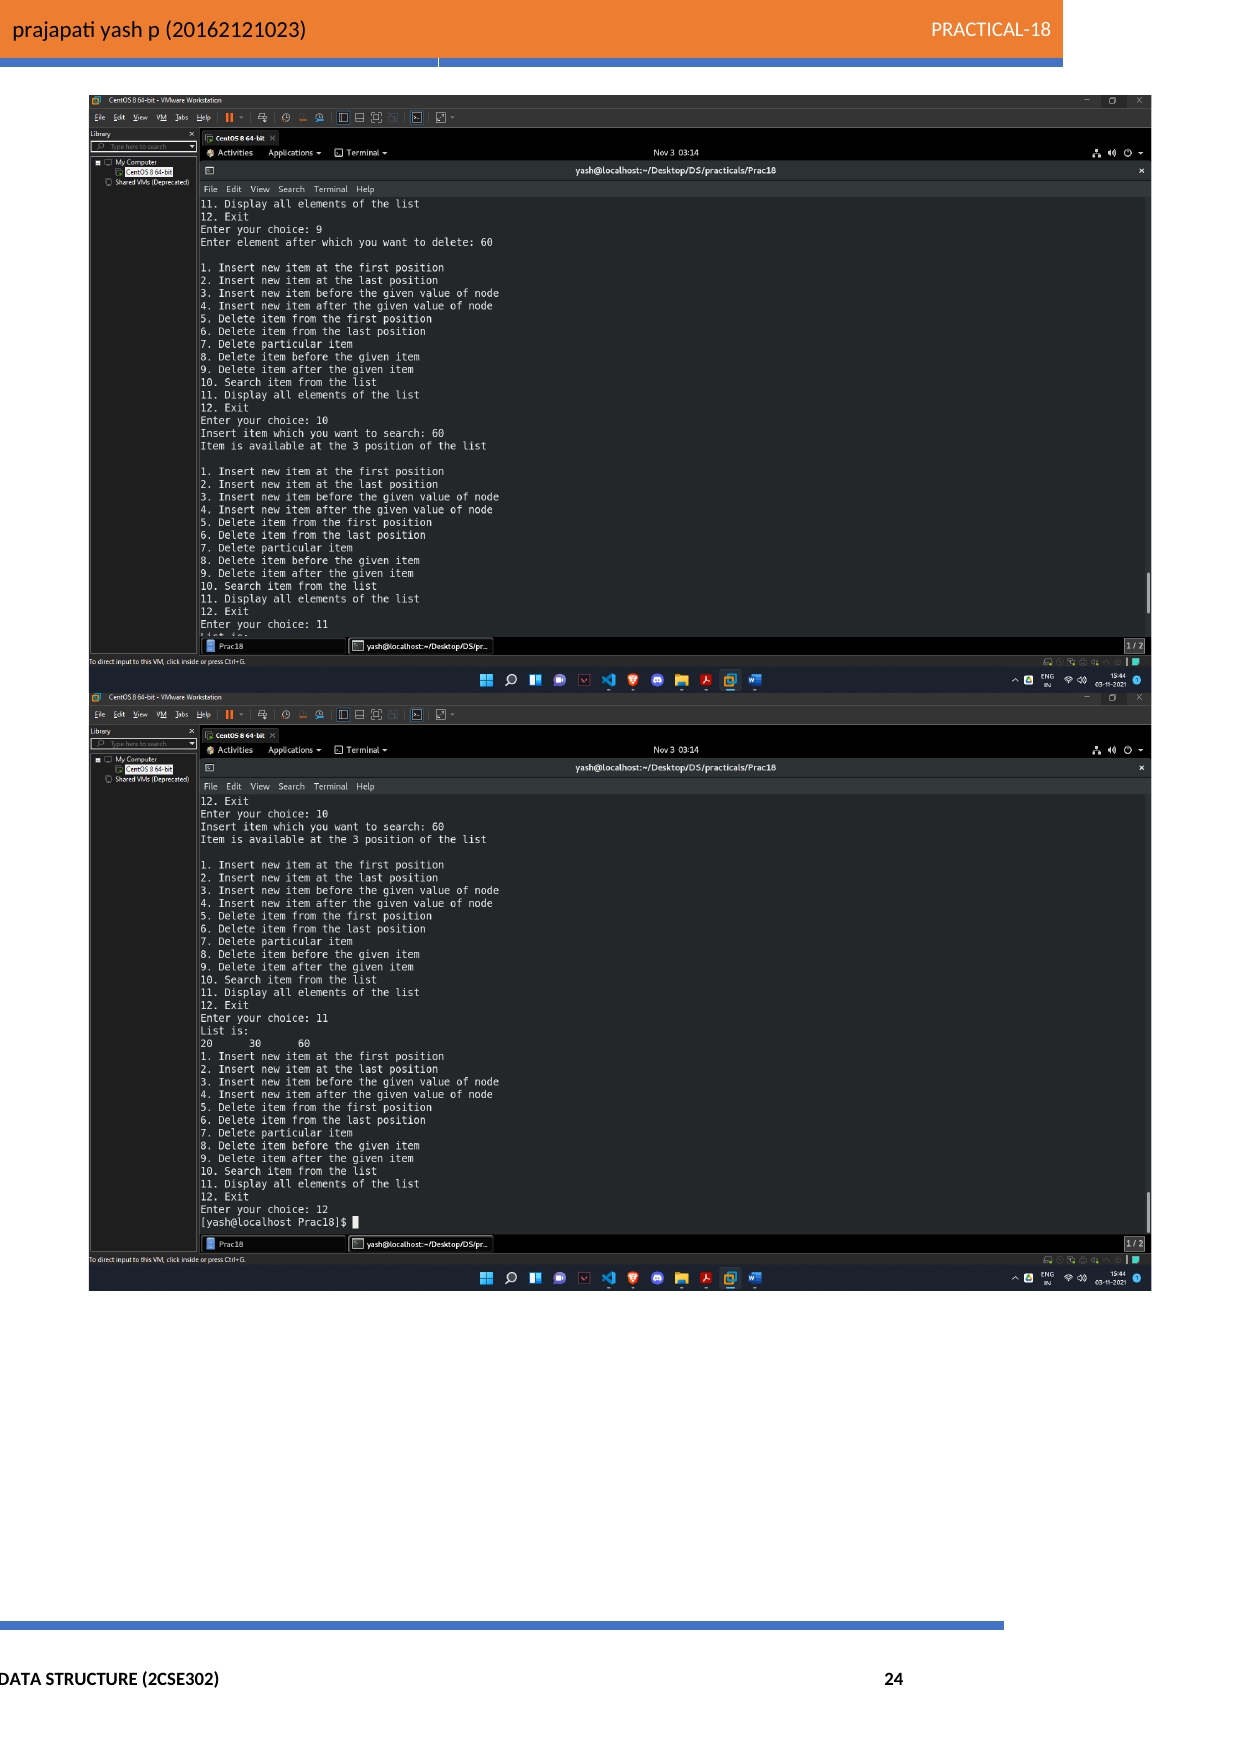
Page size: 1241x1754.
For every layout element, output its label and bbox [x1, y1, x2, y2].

picture [88, 95, 1152, 1291]
